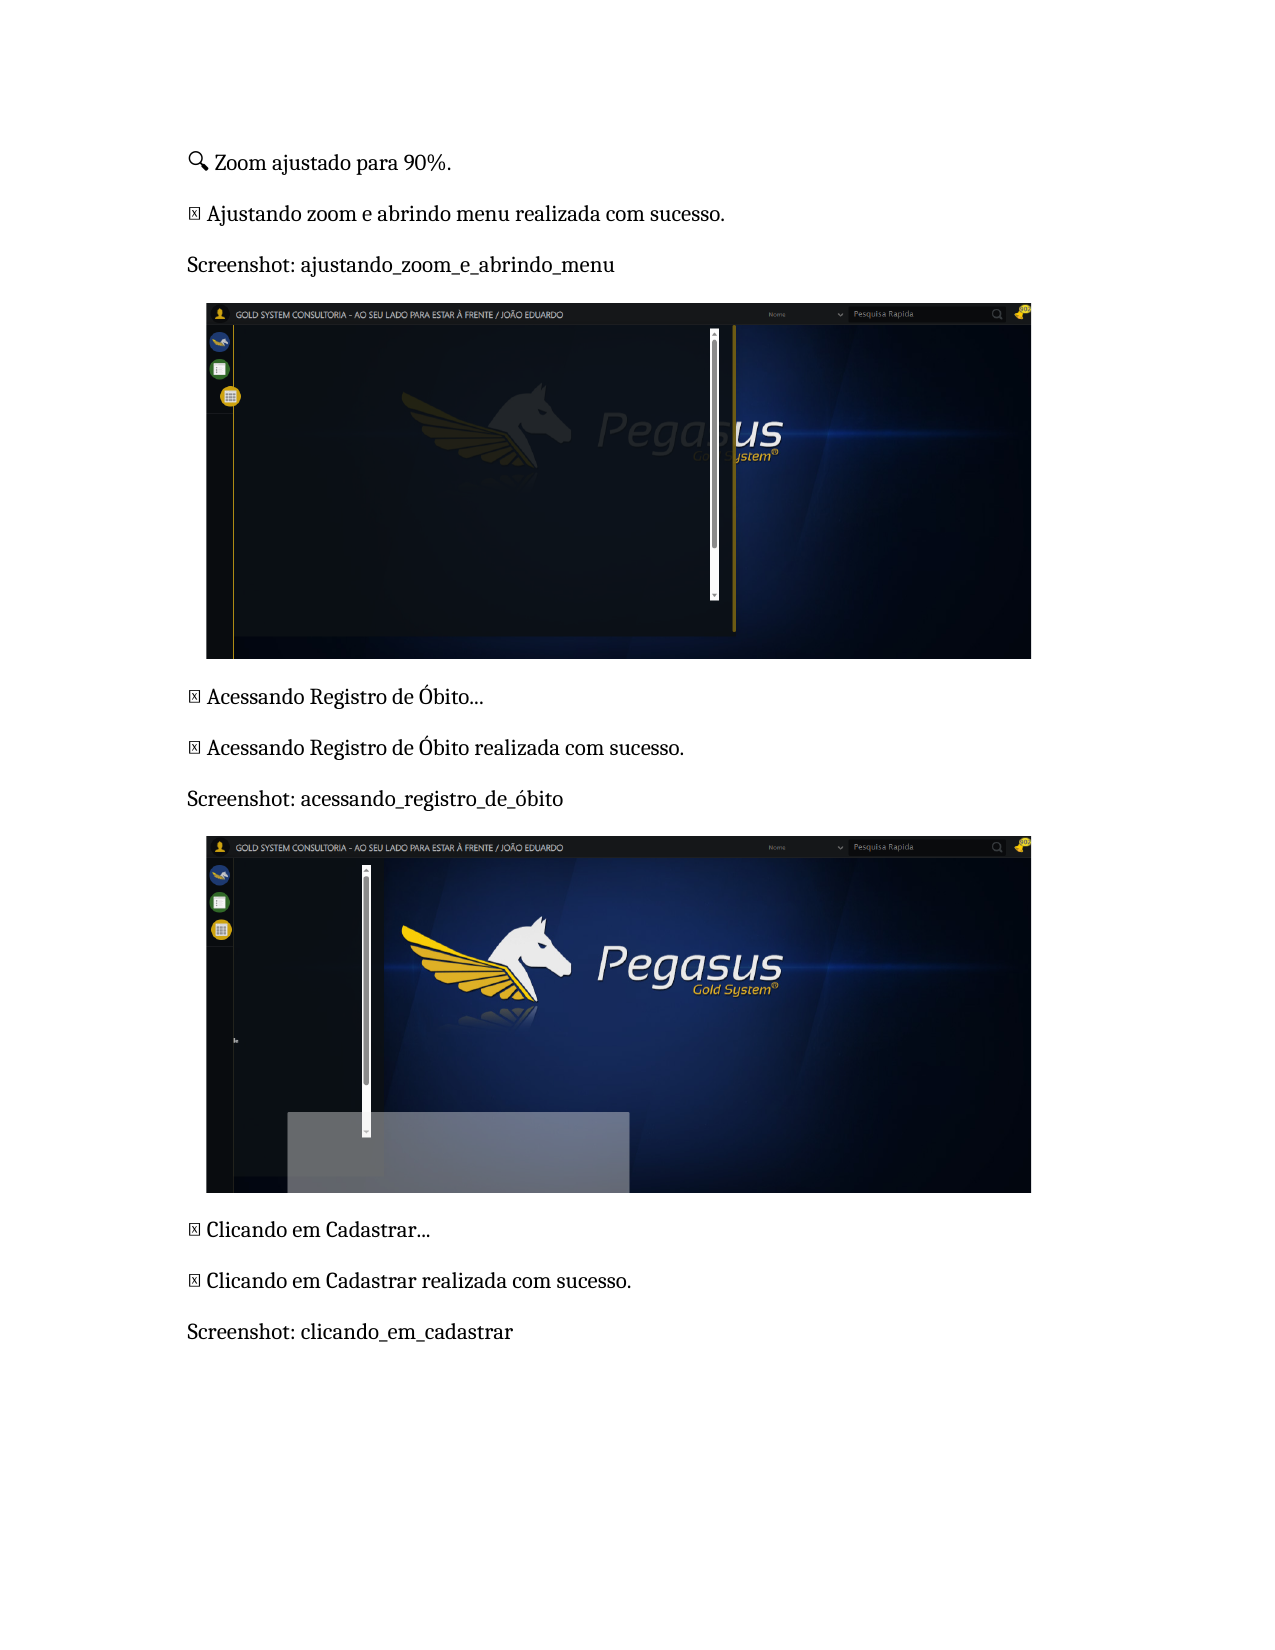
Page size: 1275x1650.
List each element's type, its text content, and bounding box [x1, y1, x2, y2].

text ✅ Ajustando zoom e abrindo menu realizada com sucesso. [187, 201, 1087, 227]
text 🔄 Clicando em Cadastrar... [187, 1217, 1087, 1243]
text 🔄 Acessando Registro de Óbito... [187, 683, 1087, 710]
text ✅ Clicando em Cadastrar realizada com sucesso. [187, 1268, 1087, 1294]
text ✅ Acessando Registro de Óbito realizada com sucesso. [187, 734, 1087, 761]
text Screenshot: clicando_em_cadastrar [187, 1319, 1087, 1346]
picture [206, 836, 1032, 1193]
text Screenshot: ajustando_zoom_e_abrindo_menu [187, 252, 1087, 278]
text 🔍 Zoom ajustado para 90%. [187, 150, 1087, 176]
picture [206, 303, 1032, 659]
text Screenshot: acessando_registro_de_óbito [187, 786, 1087, 812]
